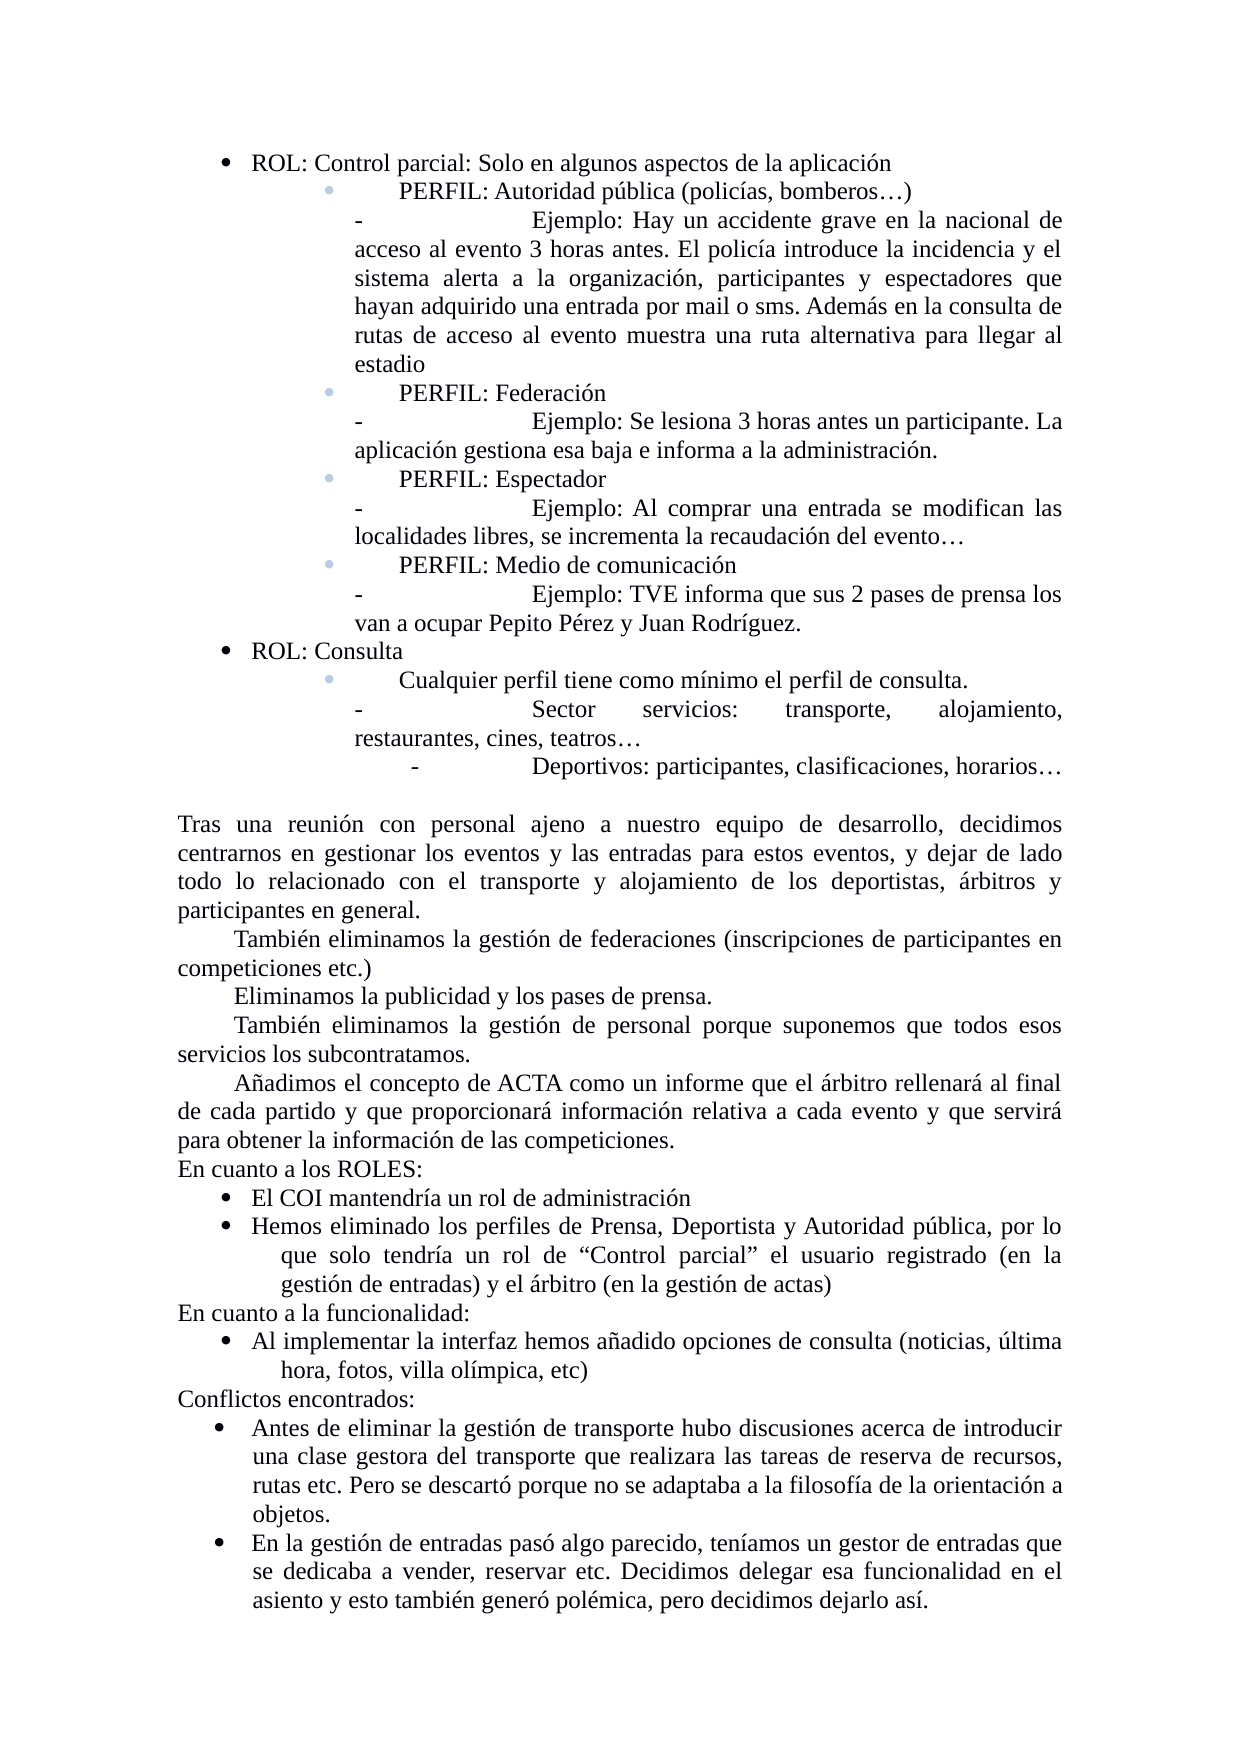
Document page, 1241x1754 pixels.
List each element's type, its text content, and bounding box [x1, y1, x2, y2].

list Ejemplo: Hay un accidente grave en la nacional de acceso al evento 3 horas antes. El policía introduce la incidencia y el sistema alerta a la organización, participantes y espectadores que hayan adquirido una entrada por mail o sms. Además en la consulta de rutas de acceso al evento muestra una ruta alternativa para llegar al estadio [354, 205, 1063, 378]
list Ejemplo: TVE informa que sus 2 pases de prensa los van a ocupar Pepito Pérez y Juan Rodríguez. [354, 579, 1063, 636]
list Antes de eliminar la gestión de transporte hubo discusiones acerca de introducir una clase gestora del transporte que realizara las tareas de reserva de recursos, rutas etc. Pero se descartó porque no se adaptaba a la filosofía de la orientación a objetos. [215, 1413, 1063, 1528]
list Al implementar la interfaz hemos añadido opciones de consulta (noticias, última hora, fotos, villa olímpica, etc) [222, 1326, 1063, 1384]
text Eliminamos la publicidad y los pases de prensa. [177, 981, 1063, 1010]
list Ejemplo: Al comprar una entrada se modifican las localidades libres, se incrementa la recaudación del evento… [354, 493, 1063, 550]
text En cuanto a los ROLES: [177, 1154, 1063, 1183]
list PERFIL: Federación [325, 378, 1063, 406]
list Deportivos: participantes, clasificaciones, horarios… [354, 751, 1063, 780]
text Tras una reunión con personal ajeno a nuestro equipo de desarrollo, decidimos centrarnos en gestionar los eventos y las entradas para estos eventos, y dejar de lado todo lo relacionado con el transporte y alojamiento de los deportistas, árbitros y participantes en general. [177, 809, 1063, 924]
list ROL: Consulta [222, 636, 1063, 665]
list En la gestión de entradas pasó algo parecido, teníamos un gestor de entradas que se dedicaba a vender, reservar etc. Decidimos delegar esa funcionalidad en el asiento y esto también generó polémica, pero decidimos dejarlo así. [215, 1528, 1063, 1614]
list Ejemplo: Se lesiona 3 horas antes un participante. La aplicación gestiona esa baja e informa a la administración. [354, 406, 1063, 464]
list El COI mantendría un rol de administración [222, 1183, 1063, 1211]
list Cualquier perfil tiene como mínimo el perfil de consulta. [325, 665, 1063, 694]
text Añadimos el concepto de ACTA como un informe que el árbitro rellenará al final de cada partido y que proporcionará información relativa a cada evento y que servirá para obtener la información de las competiciones. [177, 1068, 1063, 1154]
list PERFIL: Autoridad pública (policías, bomberos…) [325, 176, 1063, 205]
text También eliminamos la gestión de personal porque suponemos que todos esos servicios los subcontratamos. [177, 1010, 1063, 1068]
list PERFIL: Espectador [325, 464, 1063, 493]
text También eliminamos la gestión de federaciones (inscripciones de participantes en competiciones etc.) [177, 924, 1063, 981]
list Sector servicios: transporte, alojamiento, restaurantes, cines, teatros… [354, 694, 1063, 751]
list ROL: Control parcial: Solo en algunos aspectos de la aplicación [222, 148, 1063, 176]
text En cuanto a la funcionalidad: [177, 1298, 1063, 1326]
list Hemos eliminado los perfiles de Prensa, Deportista y Autoridad pública, por lo que solo tendría un rol de “Control parcial” el usuario registrado (en la gestión de entradas) y el árbitro (en la gestión de actas) [222, 1211, 1063, 1298]
text Conflictos encontrados: [177, 1384, 1063, 1413]
list PERFIL: Medio de comunicación [325, 550, 1063, 579]
